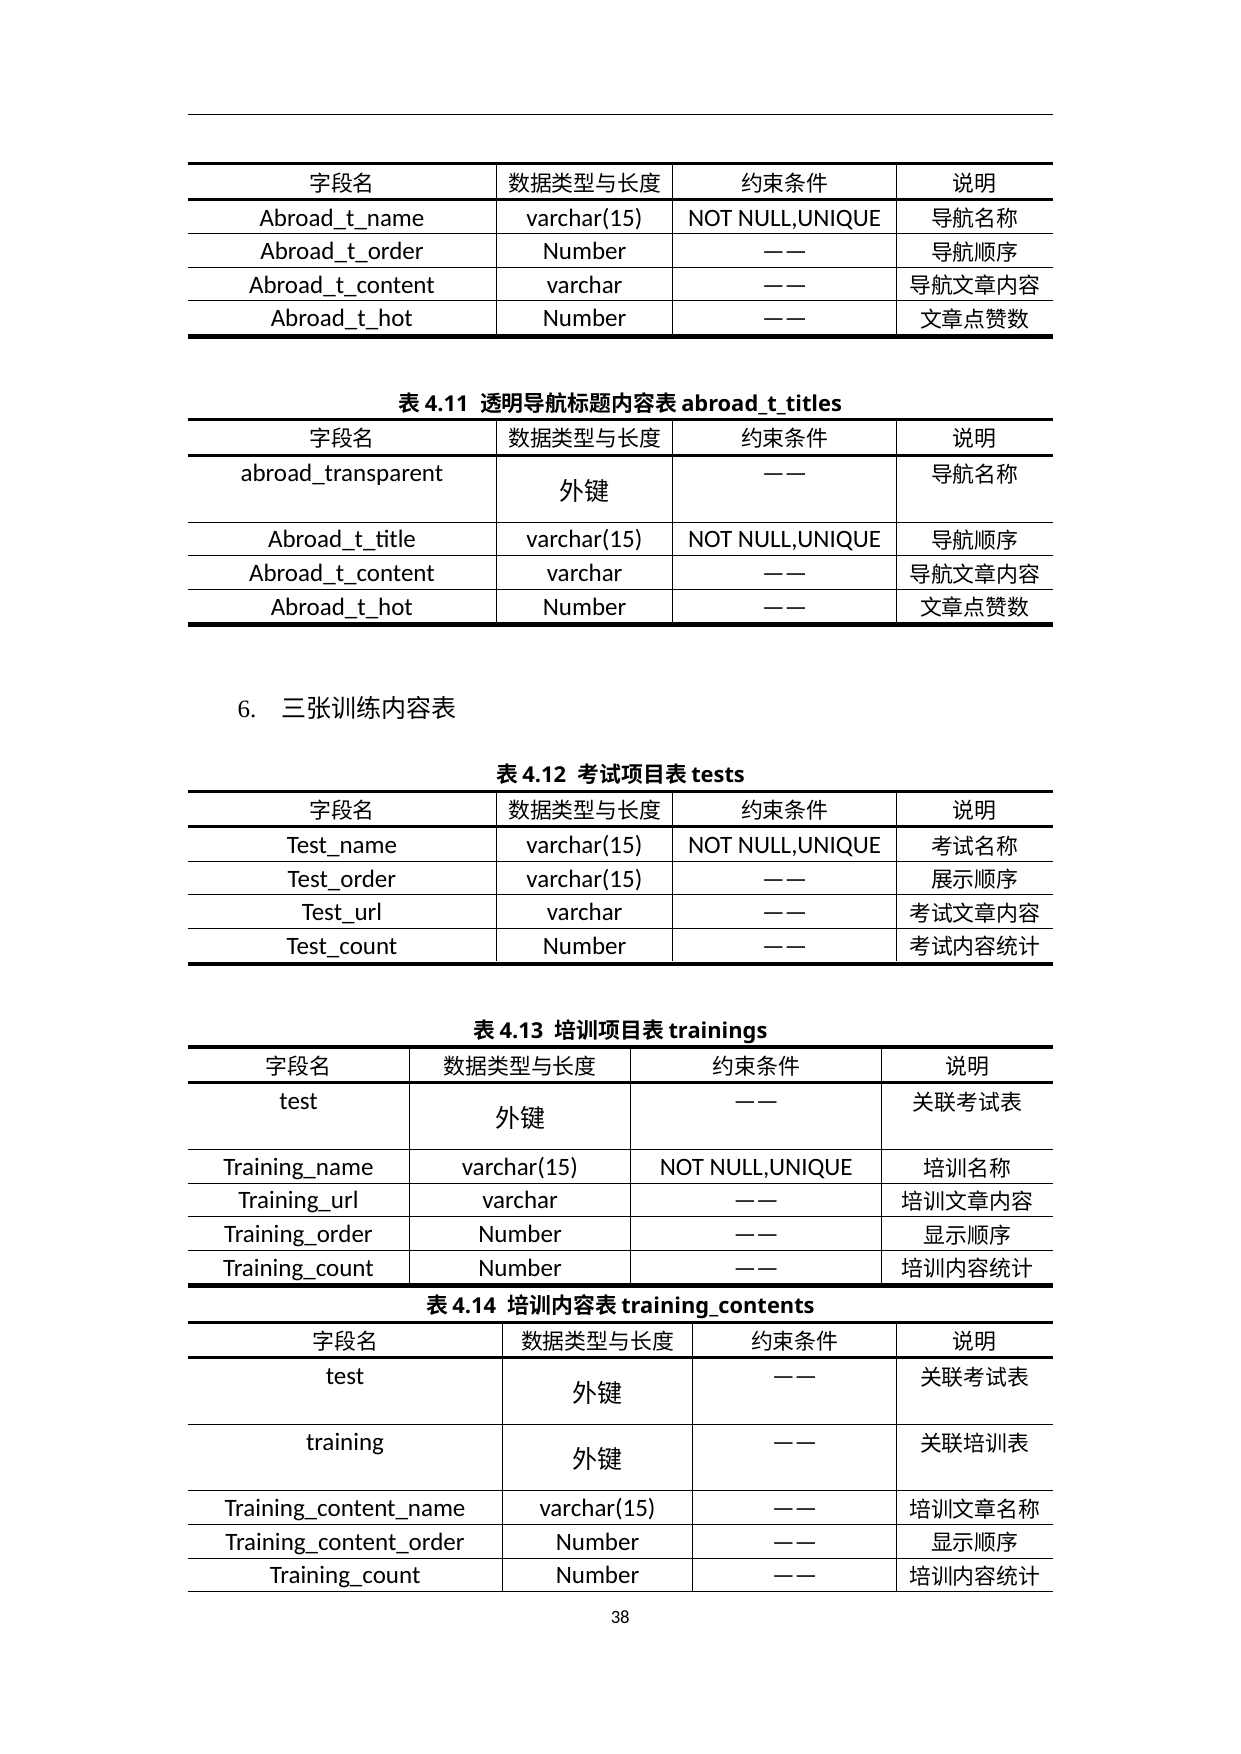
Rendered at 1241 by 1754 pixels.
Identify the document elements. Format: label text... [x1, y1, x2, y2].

table_cell 关联考试表 [897, 1359, 1053, 1424]
table_cell 外键 [410, 1084, 630, 1149]
table_cell abroad_transparent [188, 457, 496, 522]
table_cell NOT NULL,UNIQUE [631, 1150, 881, 1183]
table_cell Number [497, 234, 672, 267]
table_cell varchar [410, 1184, 630, 1216]
table_cell Abroad_t_content [188, 268, 496, 300]
text 表4.12 考试项目表tests [187, 757, 1053, 789]
table_header 字段名 [188, 793, 496, 825]
table_cell varchar(15) [410, 1150, 630, 1183]
table_cell Abroad_t_order [188, 234, 496, 267]
table_cell 培训名称 [882, 1150, 1053, 1183]
table_cell 关联考试表 [882, 1084, 1053, 1149]
table_header 说明 [897, 421, 1053, 453]
table_header 约束条件 [673, 165, 896, 198]
table_cell Abroad_t_title [188, 523, 496, 555]
table_cell 导航文章内容 [897, 556, 1053, 589]
table_header 数据类型与长度 [503, 1324, 692, 1356]
table_cell varchar [497, 895, 672, 928]
table_cell Test_name [188, 828, 496, 861]
table_cell Abroad_t_hot [188, 301, 496, 334]
table_cell Training_count [188, 1251, 409, 1283]
table_cell 导航顺序 [897, 523, 1053, 555]
table_cell Test_order [188, 862, 496, 894]
table_cell 展示顺序 [897, 862, 1053, 894]
table_cell 培训文章内容 [882, 1184, 1053, 1216]
table_header 字段名 [188, 1049, 409, 1081]
table_header 数据类型与长度 [497, 421, 672, 453]
table_cell varchar [497, 268, 672, 300]
table_cell 外键 [497, 457, 672, 522]
table_cell 文章点赞数 [897, 590, 1053, 622]
table_cell Abroad_t_content [188, 556, 496, 589]
table_cell —— [631, 1251, 881, 1283]
table_cell training [188, 1425, 502, 1490]
table_cell —— [673, 457, 896, 522]
table_cell varchar(15) [503, 1491, 692, 1524]
table_cell Training_content_name [188, 1491, 502, 1524]
table_cell 导航顺序 [897, 234, 1053, 267]
table_cell Abroad_t_hot [188, 590, 496, 622]
table_cell Abroad_t_name [188, 201, 496, 233]
table_cell 外键 [503, 1425, 692, 1490]
table_cell 考试名称 [897, 828, 1053, 861]
table_header 说明 [897, 793, 1053, 825]
table_cell 考试内容统计 [897, 929, 1053, 961]
table_cell varchar(15) [497, 862, 672, 894]
table_cell —— [673, 590, 896, 622]
table_cell —— [673, 862, 896, 894]
table_cell Training_url [188, 1184, 409, 1216]
table_cell Test_url [188, 895, 496, 928]
table_header 数据类型与长度 [497, 165, 672, 198]
table_cell test [188, 1084, 409, 1149]
table_cell 导航名称 [897, 201, 1053, 233]
table_header 字段名 [188, 1324, 502, 1356]
table_cell —— [673, 234, 896, 267]
table_cell —— [673, 268, 896, 300]
table_cell Number [497, 301, 672, 334]
table_cell 导航文章内容 [897, 268, 1053, 300]
table_cell varchar [497, 556, 672, 589]
table_header 说明 [897, 1324, 1053, 1356]
table_cell —— [673, 301, 896, 334]
table_header 约束条件 [631, 1049, 881, 1081]
table_cell Number [410, 1217, 630, 1250]
table_cell Training_count [188, 1559, 502, 1591]
table_header 说明 [897, 165, 1053, 198]
table_cell —— [693, 1359, 896, 1424]
table_cell Training_name [188, 1150, 409, 1183]
table_cell NOT NULL,UNIQUE [673, 523, 896, 555]
table_cell —— [693, 1525, 896, 1557]
table_cell Test_count [188, 929, 496, 961]
table_cell Number [410, 1251, 630, 1283]
table_header 字段名 [188, 165, 496, 198]
table_cell —— [693, 1491, 896, 1524]
text 表4.14 培训内容表training_contents [187, 1288, 1053, 1321]
table_header 字段名 [188, 421, 496, 453]
table_cell 培训内容统计 [882, 1251, 1053, 1283]
table_cell varchar(15) [497, 201, 672, 233]
table_header 约束条件 [693, 1324, 896, 1356]
text 表4.13 培训项目表trainings [187, 1013, 1053, 1045]
table_cell 显示顺序 [882, 1217, 1053, 1250]
table_cell —— [693, 1559, 896, 1591]
table_cell varchar(15) [497, 828, 672, 861]
table_cell 显示顺序 [897, 1525, 1053, 1557]
table_cell NOT NULL,UNIQUE [673, 201, 896, 233]
table_cell Number [503, 1559, 692, 1591]
text 表4.11 透明导航标题内容表abroad_t_titles [187, 385, 1053, 418]
table_cell 关联培训表 [897, 1425, 1053, 1490]
table_cell varchar(15) [497, 523, 672, 555]
table_cell 导航名称 [897, 457, 1053, 522]
table_cell —— [673, 895, 896, 928]
table_cell Training_order [188, 1217, 409, 1250]
table_cell 培训内容统计 [897, 1559, 1053, 1591]
table_cell —— [631, 1084, 881, 1149]
table_cell —— [631, 1184, 881, 1216]
list 三张训练内容表 [237, 674, 1053, 739]
table_cell 考试文章内容 [897, 895, 1053, 928]
table_cell 外键 [503, 1359, 692, 1424]
table_cell Number [497, 929, 672, 961]
table_cell —— [673, 929, 896, 961]
table_cell NOT NULL,UNIQUE [673, 828, 896, 861]
table_header 数据类型与长度 [410, 1049, 630, 1081]
table_cell —— [673, 556, 896, 589]
table_header 约束条件 [673, 421, 896, 453]
table_cell test [188, 1359, 502, 1424]
table_cell —— [631, 1217, 881, 1250]
table_header 数据类型与长度 [497, 793, 672, 825]
table_header 约束条件 [673, 793, 896, 825]
table_header 说明 [882, 1049, 1053, 1081]
table_cell Training_content_order [188, 1525, 502, 1557]
table_cell Number [497, 590, 672, 622]
table_cell Number [503, 1525, 692, 1557]
table_cell —— [693, 1425, 896, 1490]
table_cell 文章点赞数 [897, 301, 1053, 334]
table_cell 培训文章名称 [897, 1491, 1053, 1524]
